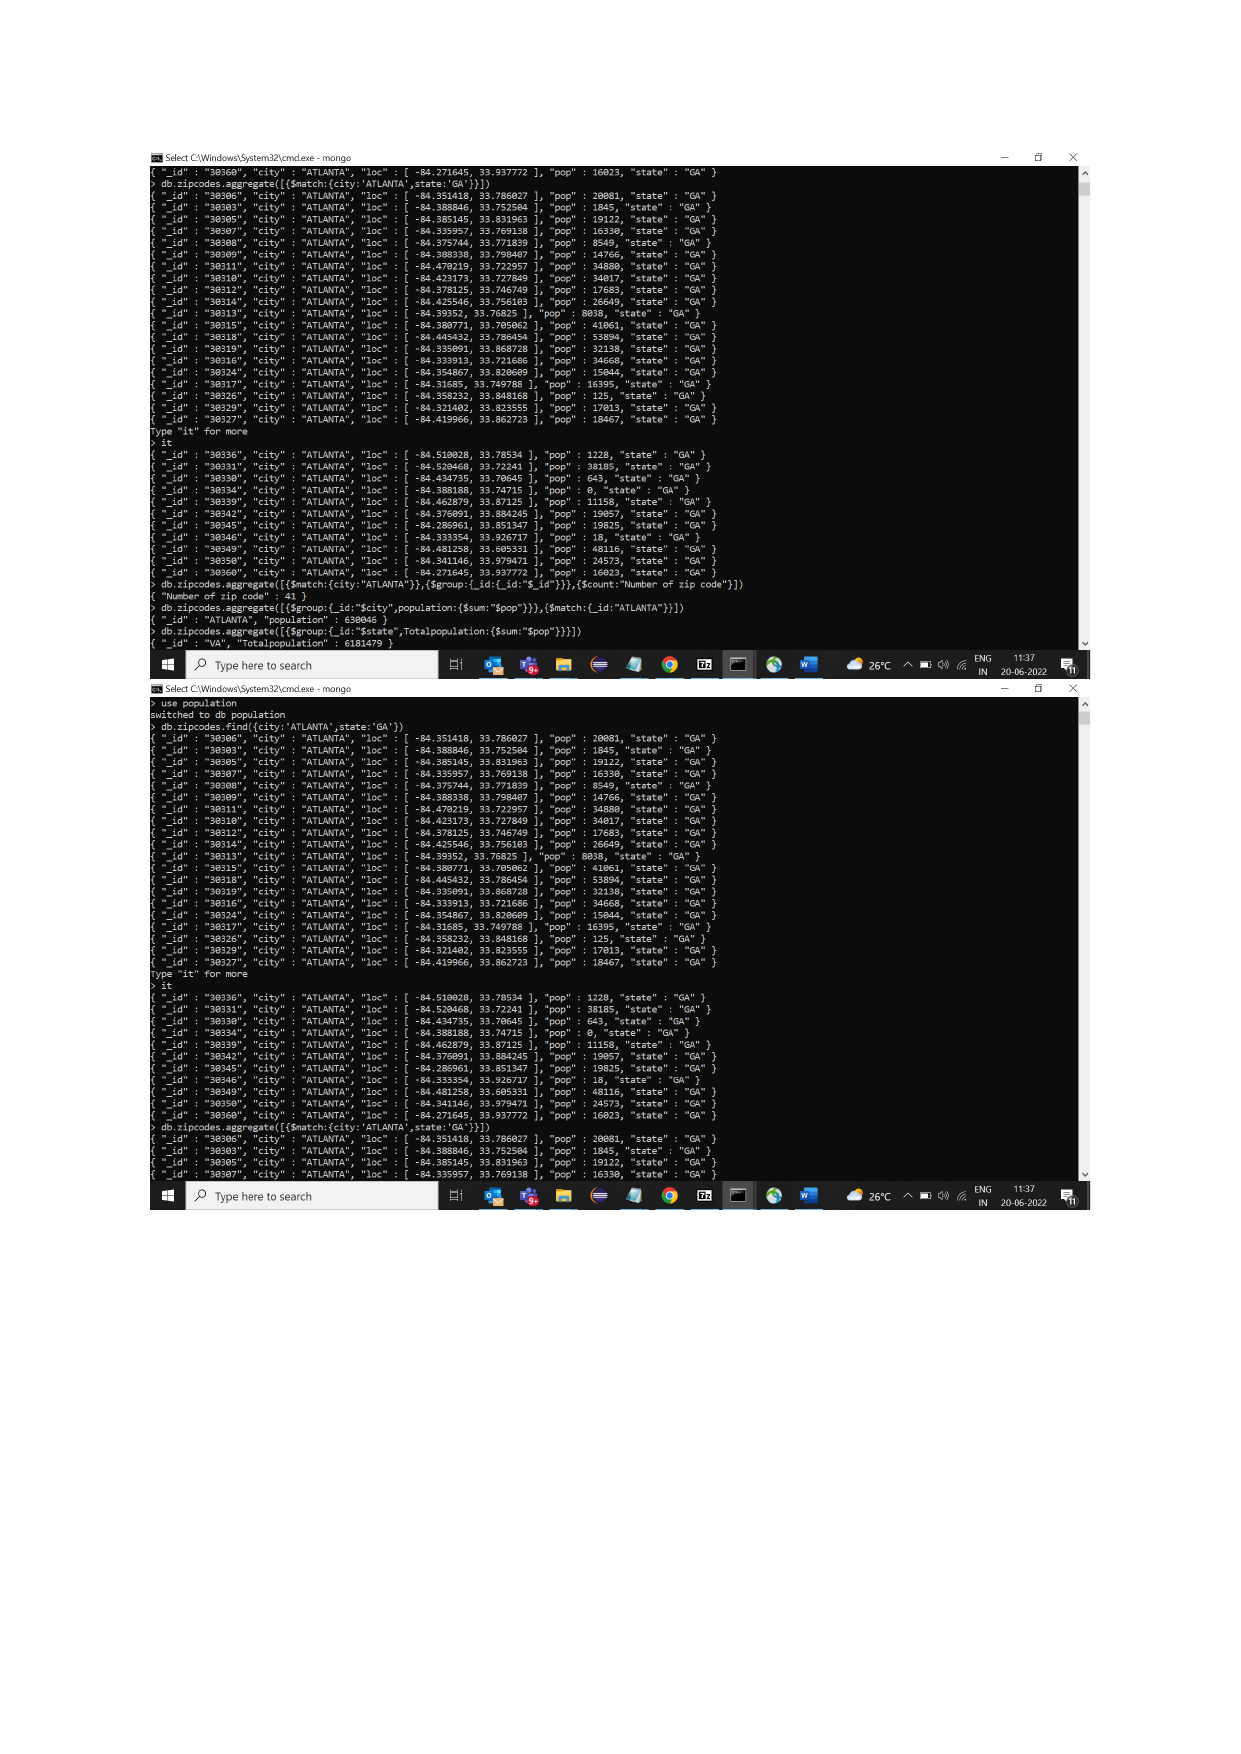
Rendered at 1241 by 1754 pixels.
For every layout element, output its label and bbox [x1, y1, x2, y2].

picture [150, 150, 1091, 679]
picture [150, 681, 1091, 1210]
